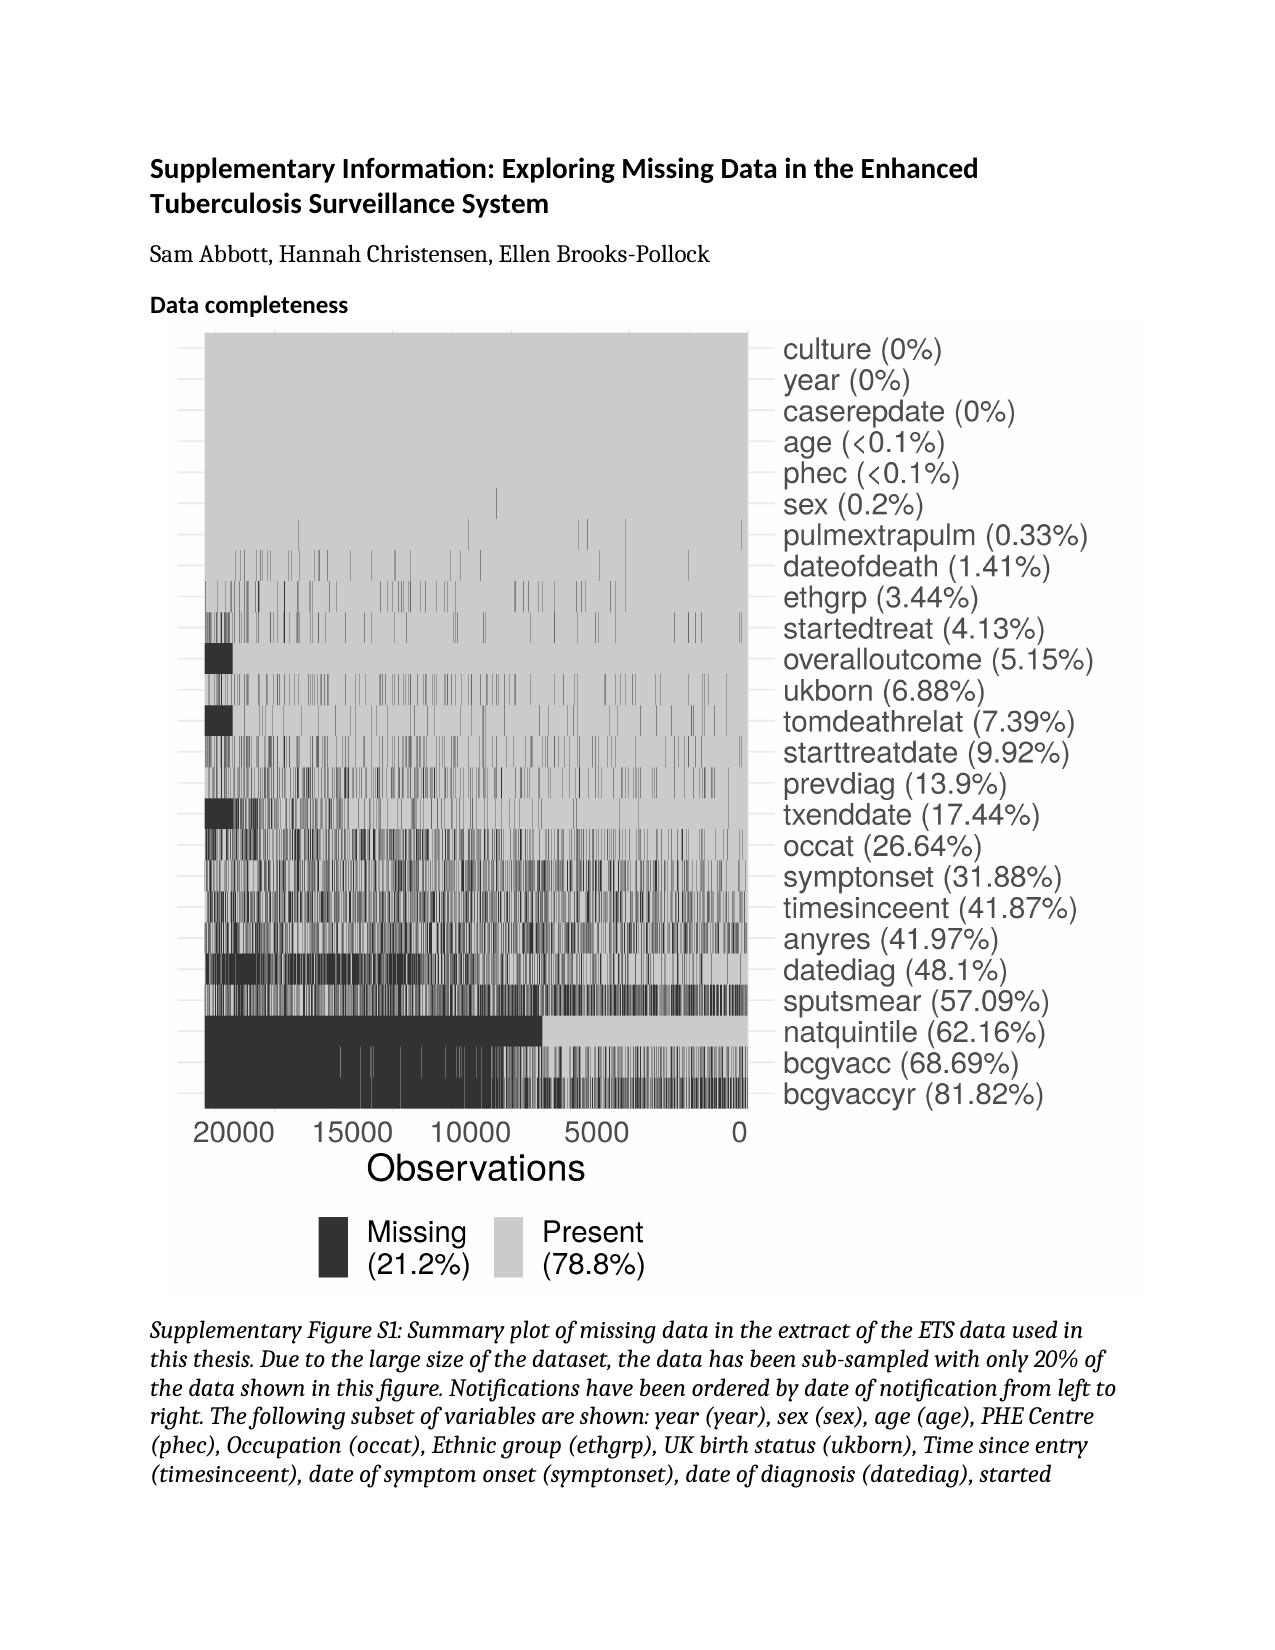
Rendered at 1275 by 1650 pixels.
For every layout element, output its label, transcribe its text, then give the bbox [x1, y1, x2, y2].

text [150, 1316, 1125, 1488]
text Sam Abbott, Hannah Christensen, Ellen Brooks-Pollock [150, 240, 1125, 269]
subtitle Supplementary Information: Exploring Missing Data in the Enhanced Tuberculosis Surveillance System [150, 150, 1125, 221]
subtitle Data completeness [150, 289, 1125, 320]
picture [168, 320, 1144, 1296]
